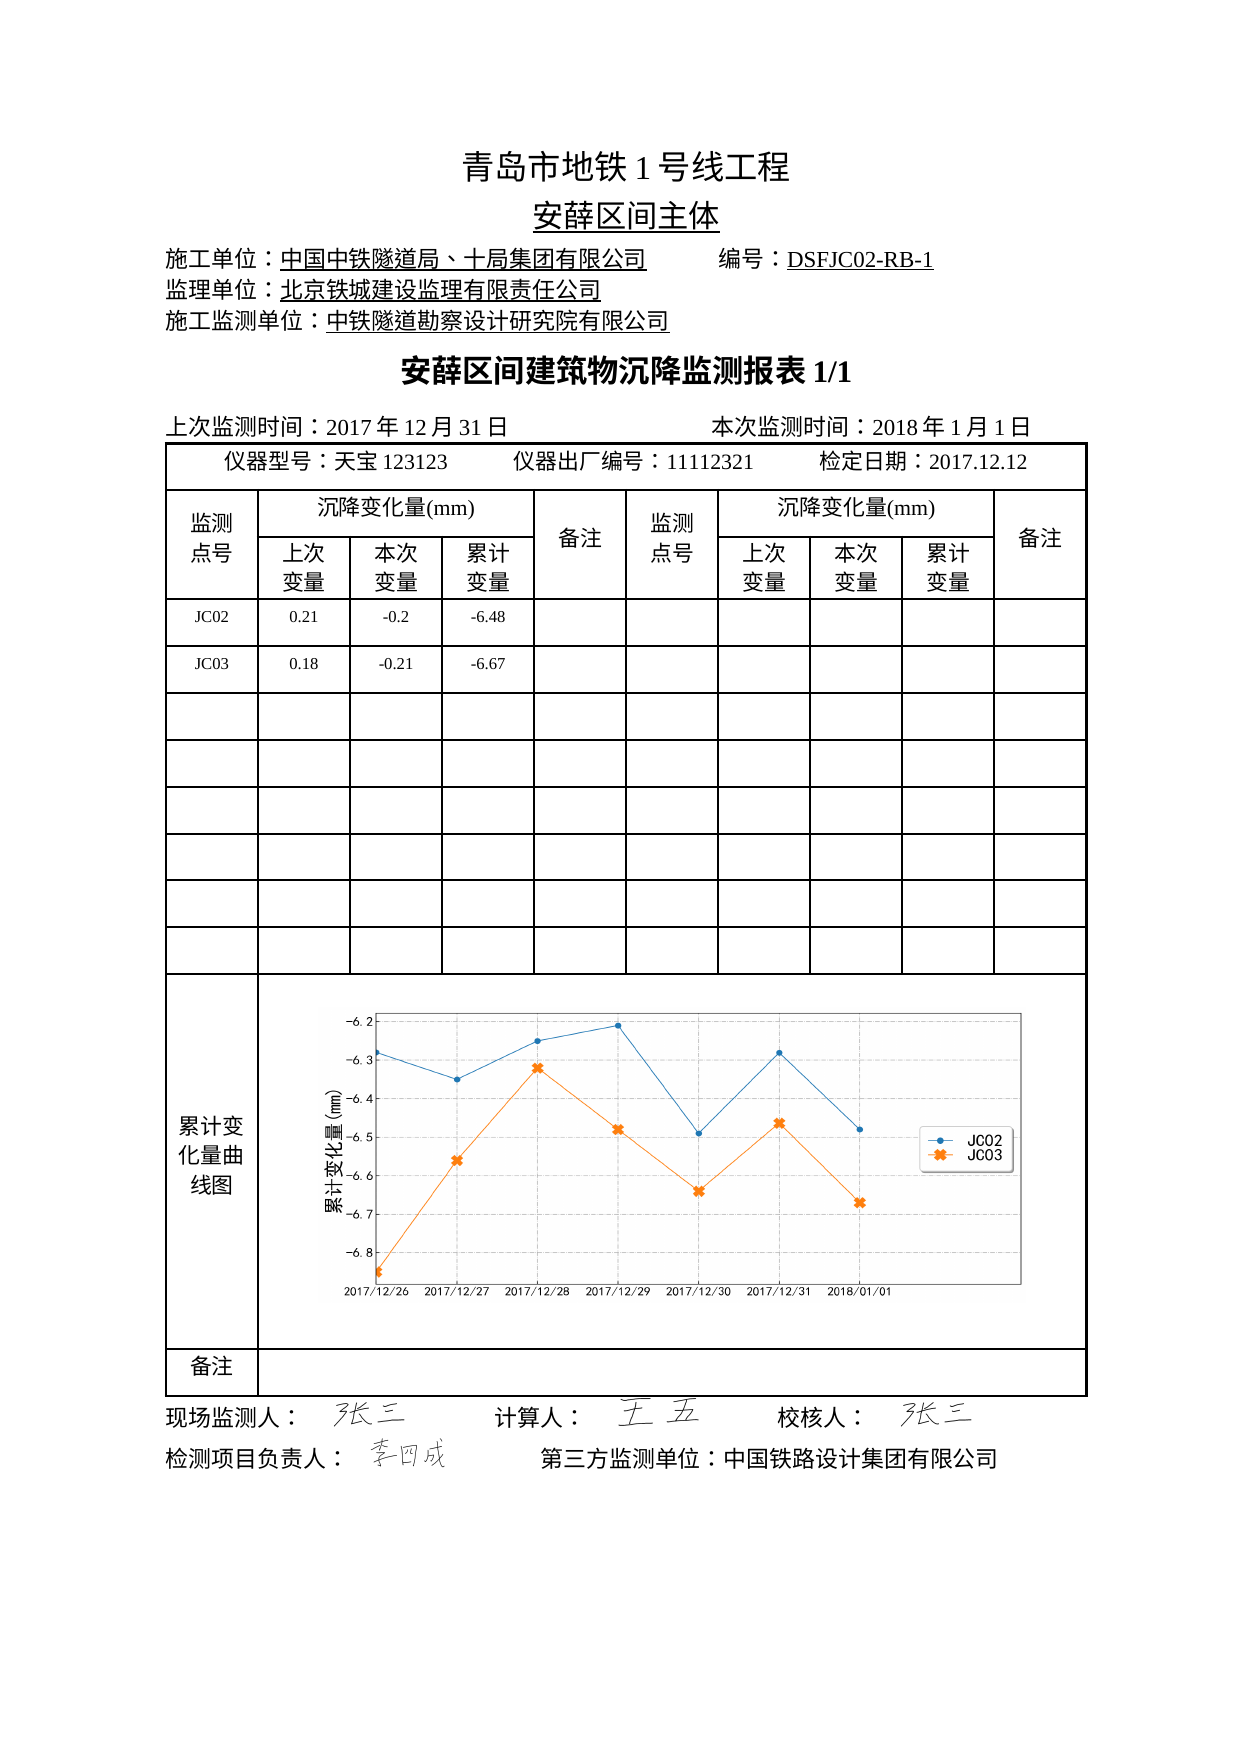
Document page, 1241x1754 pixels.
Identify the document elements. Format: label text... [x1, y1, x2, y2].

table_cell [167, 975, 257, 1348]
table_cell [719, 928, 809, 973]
text 施工监测单位：中铁隧道勘察设计研究院有限公司 [165, 305, 1087, 337]
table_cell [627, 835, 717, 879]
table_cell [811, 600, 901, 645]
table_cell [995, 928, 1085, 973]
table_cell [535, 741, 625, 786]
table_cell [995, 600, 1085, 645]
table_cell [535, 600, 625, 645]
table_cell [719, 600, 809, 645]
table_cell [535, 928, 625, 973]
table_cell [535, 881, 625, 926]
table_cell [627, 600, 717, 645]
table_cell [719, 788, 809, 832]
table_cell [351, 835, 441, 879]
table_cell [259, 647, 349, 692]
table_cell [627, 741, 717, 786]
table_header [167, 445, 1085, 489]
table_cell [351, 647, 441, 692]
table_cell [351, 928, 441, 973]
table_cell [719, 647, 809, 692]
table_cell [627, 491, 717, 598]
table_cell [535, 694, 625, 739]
text 施工单位：中国中铁隧道局、十局集团有限公司 编号：DSFJC02-RB-1 [165, 243, 1087, 274]
text 上次监测时间：2017年12月31日 本次监测时间：2018年1月1日 [165, 411, 1087, 442]
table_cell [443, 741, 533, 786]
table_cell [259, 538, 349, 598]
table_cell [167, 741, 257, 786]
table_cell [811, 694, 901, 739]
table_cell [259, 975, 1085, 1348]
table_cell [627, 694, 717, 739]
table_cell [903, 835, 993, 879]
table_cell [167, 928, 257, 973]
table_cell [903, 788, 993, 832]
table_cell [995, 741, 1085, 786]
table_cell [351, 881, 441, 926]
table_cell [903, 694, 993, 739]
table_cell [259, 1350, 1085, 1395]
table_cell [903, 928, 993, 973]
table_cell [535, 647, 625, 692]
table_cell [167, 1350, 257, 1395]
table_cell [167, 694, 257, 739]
text 青岛市地铁1号线工程 [165, 159, 1087, 184]
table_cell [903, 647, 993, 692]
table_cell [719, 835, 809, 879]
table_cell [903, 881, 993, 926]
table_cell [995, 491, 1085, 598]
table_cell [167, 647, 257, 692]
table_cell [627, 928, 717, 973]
picture [888, 1397, 1007, 1427]
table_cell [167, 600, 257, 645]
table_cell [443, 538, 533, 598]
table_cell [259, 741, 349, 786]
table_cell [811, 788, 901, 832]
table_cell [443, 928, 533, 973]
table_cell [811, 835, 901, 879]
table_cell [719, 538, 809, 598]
text 安薛区间主体 [165, 184, 1087, 239]
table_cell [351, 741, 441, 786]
picture [604, 1397, 723, 1427]
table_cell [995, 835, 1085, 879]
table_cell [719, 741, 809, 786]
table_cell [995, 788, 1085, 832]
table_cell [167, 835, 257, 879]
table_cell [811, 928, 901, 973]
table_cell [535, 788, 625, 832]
text 安薛区间建筑物沉降监测报表1/1 [165, 349, 1087, 392]
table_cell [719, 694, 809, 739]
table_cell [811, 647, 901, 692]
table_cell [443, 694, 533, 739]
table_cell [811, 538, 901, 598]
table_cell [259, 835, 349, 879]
picture [321, 1397, 440, 1427]
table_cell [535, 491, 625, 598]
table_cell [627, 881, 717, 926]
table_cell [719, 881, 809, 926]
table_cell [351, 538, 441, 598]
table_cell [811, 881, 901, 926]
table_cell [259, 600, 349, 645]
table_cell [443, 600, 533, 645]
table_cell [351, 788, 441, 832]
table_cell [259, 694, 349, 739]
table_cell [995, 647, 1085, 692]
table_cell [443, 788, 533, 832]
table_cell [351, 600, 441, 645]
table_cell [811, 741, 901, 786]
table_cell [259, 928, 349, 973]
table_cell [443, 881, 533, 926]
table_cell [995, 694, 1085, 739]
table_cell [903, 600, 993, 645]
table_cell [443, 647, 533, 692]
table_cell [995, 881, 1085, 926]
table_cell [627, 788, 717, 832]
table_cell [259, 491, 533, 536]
picture [367, 1437, 486, 1468]
picture [317, 1007, 1027, 1303]
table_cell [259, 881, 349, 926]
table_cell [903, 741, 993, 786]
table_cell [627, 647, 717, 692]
text 检测项目负责人： 第三方监测单位：中国铁路设计集团有限公司 [165, 1438, 1087, 1474]
text 监理单位：北京铁城建设监理有限责任公司 [165, 274, 1087, 305]
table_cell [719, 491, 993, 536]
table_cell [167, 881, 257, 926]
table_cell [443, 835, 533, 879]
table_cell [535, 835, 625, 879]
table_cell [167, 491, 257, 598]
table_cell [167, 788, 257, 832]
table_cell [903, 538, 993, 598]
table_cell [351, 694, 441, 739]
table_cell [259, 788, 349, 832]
